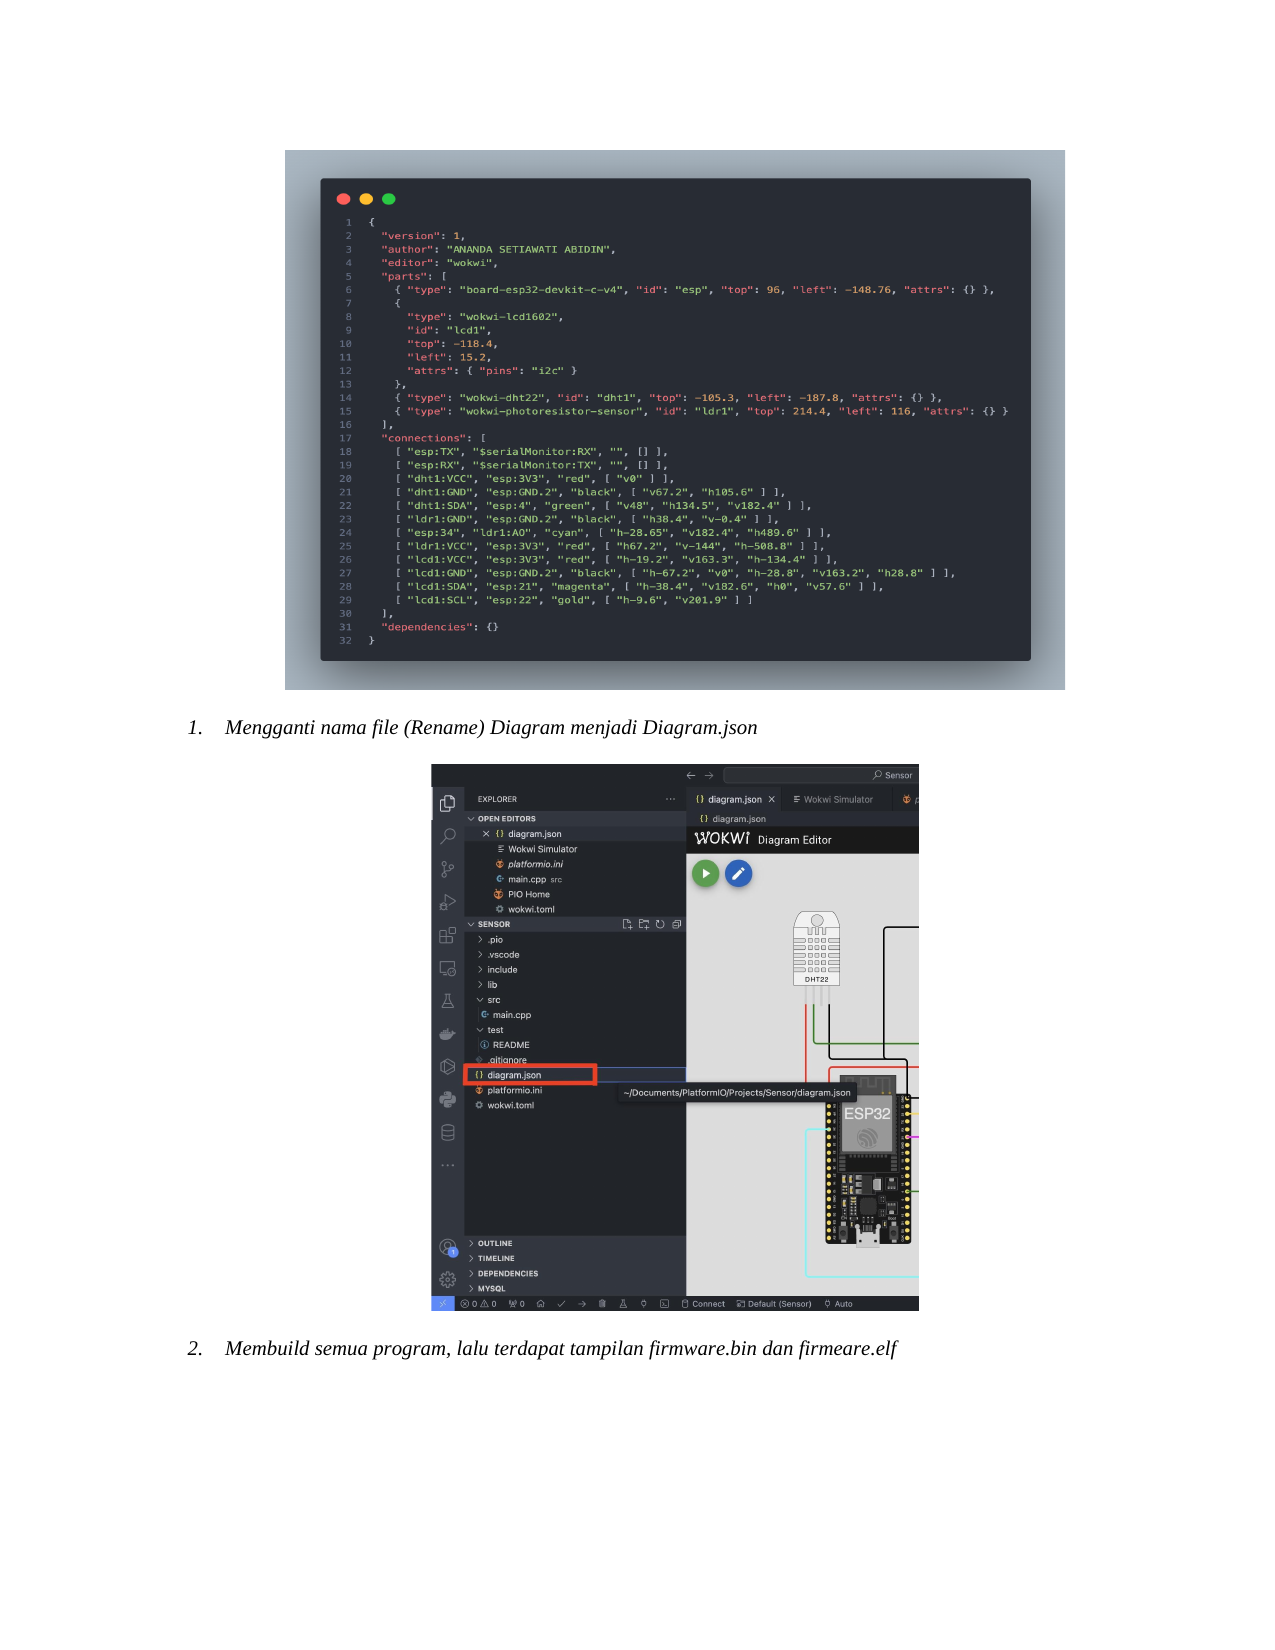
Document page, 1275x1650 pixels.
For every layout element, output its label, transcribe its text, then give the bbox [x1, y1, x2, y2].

list Mengganti nama file (Rename) Diagram menjadi Diagram.json [187, 715, 1125, 739]
picture [431, 764, 919, 1311]
picture [285, 150, 1065, 690]
list Membuild semua program, lalu terdapat tampilan firmware.bin dan firmeare.elf [187, 1336, 1125, 1360]
